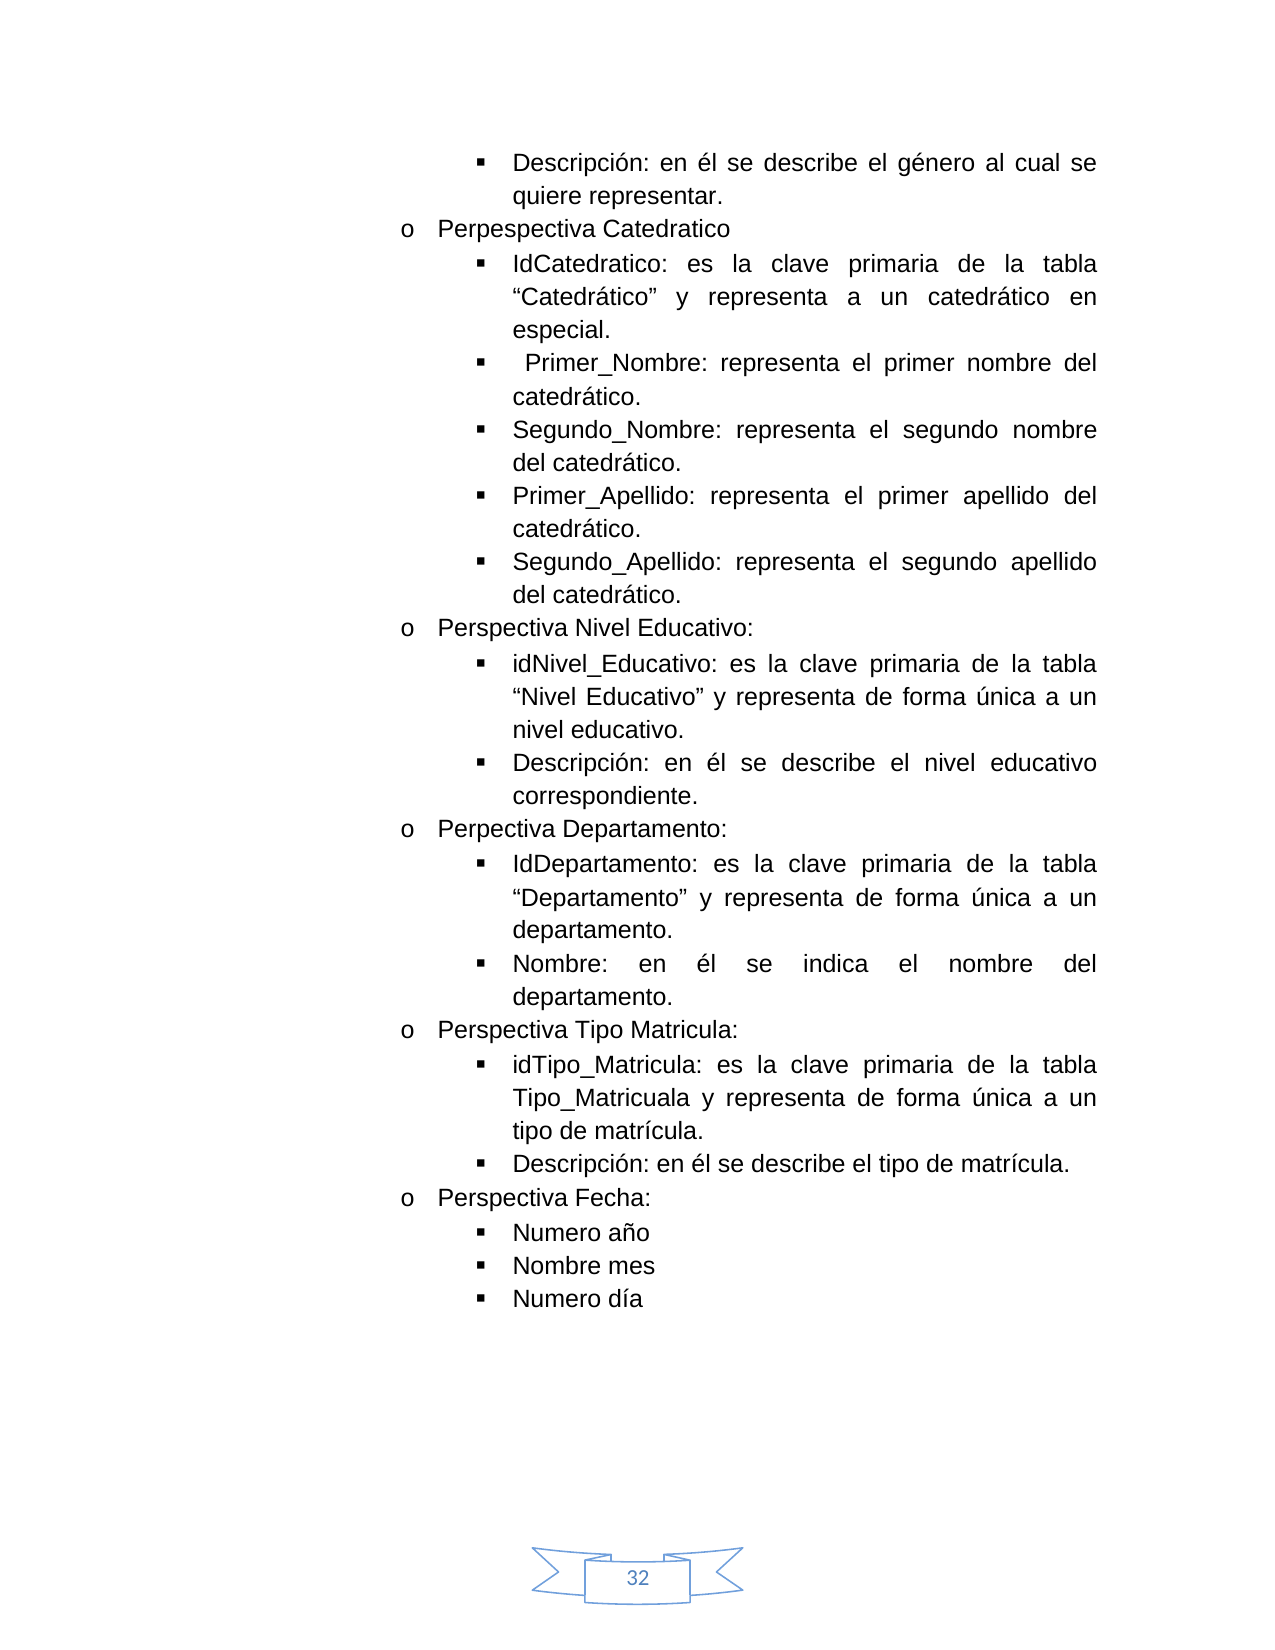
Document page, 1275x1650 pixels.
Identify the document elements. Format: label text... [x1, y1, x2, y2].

list Numero día [475, 1284, 1098, 1313]
list Numero año [475, 1218, 1098, 1247]
list Perpectiva Departamento: [400, 814, 1098, 845]
list Descripción: en él se describe el género al cual se quiere representar. [475, 148, 1098, 209]
list Descripción: en él se describe el tipo de matrícula. [475, 1149, 1098, 1178]
list Primer_Apellido: representa el primer apellido del catedrático. [475, 481, 1098, 543]
list Segundo_Nombre: representa el segundo nombre del catedrático. [475, 414, 1098, 476]
list Perspectiva Tipo Matricula: [400, 1015, 1098, 1046]
list Primer_Nombre: representa el primer nombre del catedrático. [475, 348, 1098, 410]
list Descripción: en él se describe el nivel educativo correspondiente. [475, 748, 1098, 809]
list Perspectiva Nivel Educativo: [400, 613, 1098, 644]
list Segundo_Apellido: representa el segundo apellido del catedrático. [475, 547, 1098, 609]
list Perpespectiva Catedratico [400, 214, 1098, 245]
list idTipo_Matricula: es la clave primaria de la tabla Tipo_Matricuala y representa de forma única a un tipo de matrícula. [475, 1050, 1098, 1145]
list Nombre: en él se indica el nombre del departamento. [475, 948, 1098, 1010]
list Nombre mes [475, 1251, 1098, 1280]
list idNivel_Educativo: es la clave primaria de la tabla “Nivel Educativo” y representa de forma única a un nivel educativo. [475, 648, 1098, 743]
list Perspectiva Fecha: [400, 1182, 1098, 1213]
list IdDepartamento: es la clave primaria de la tabla “Departamento” y representa de forma única a un departamento. [475, 849, 1098, 944]
list IdCatedratico: es la clave primaria de la tabla “Catedrático” y representa a un catedrático en especial. [475, 249, 1098, 344]
